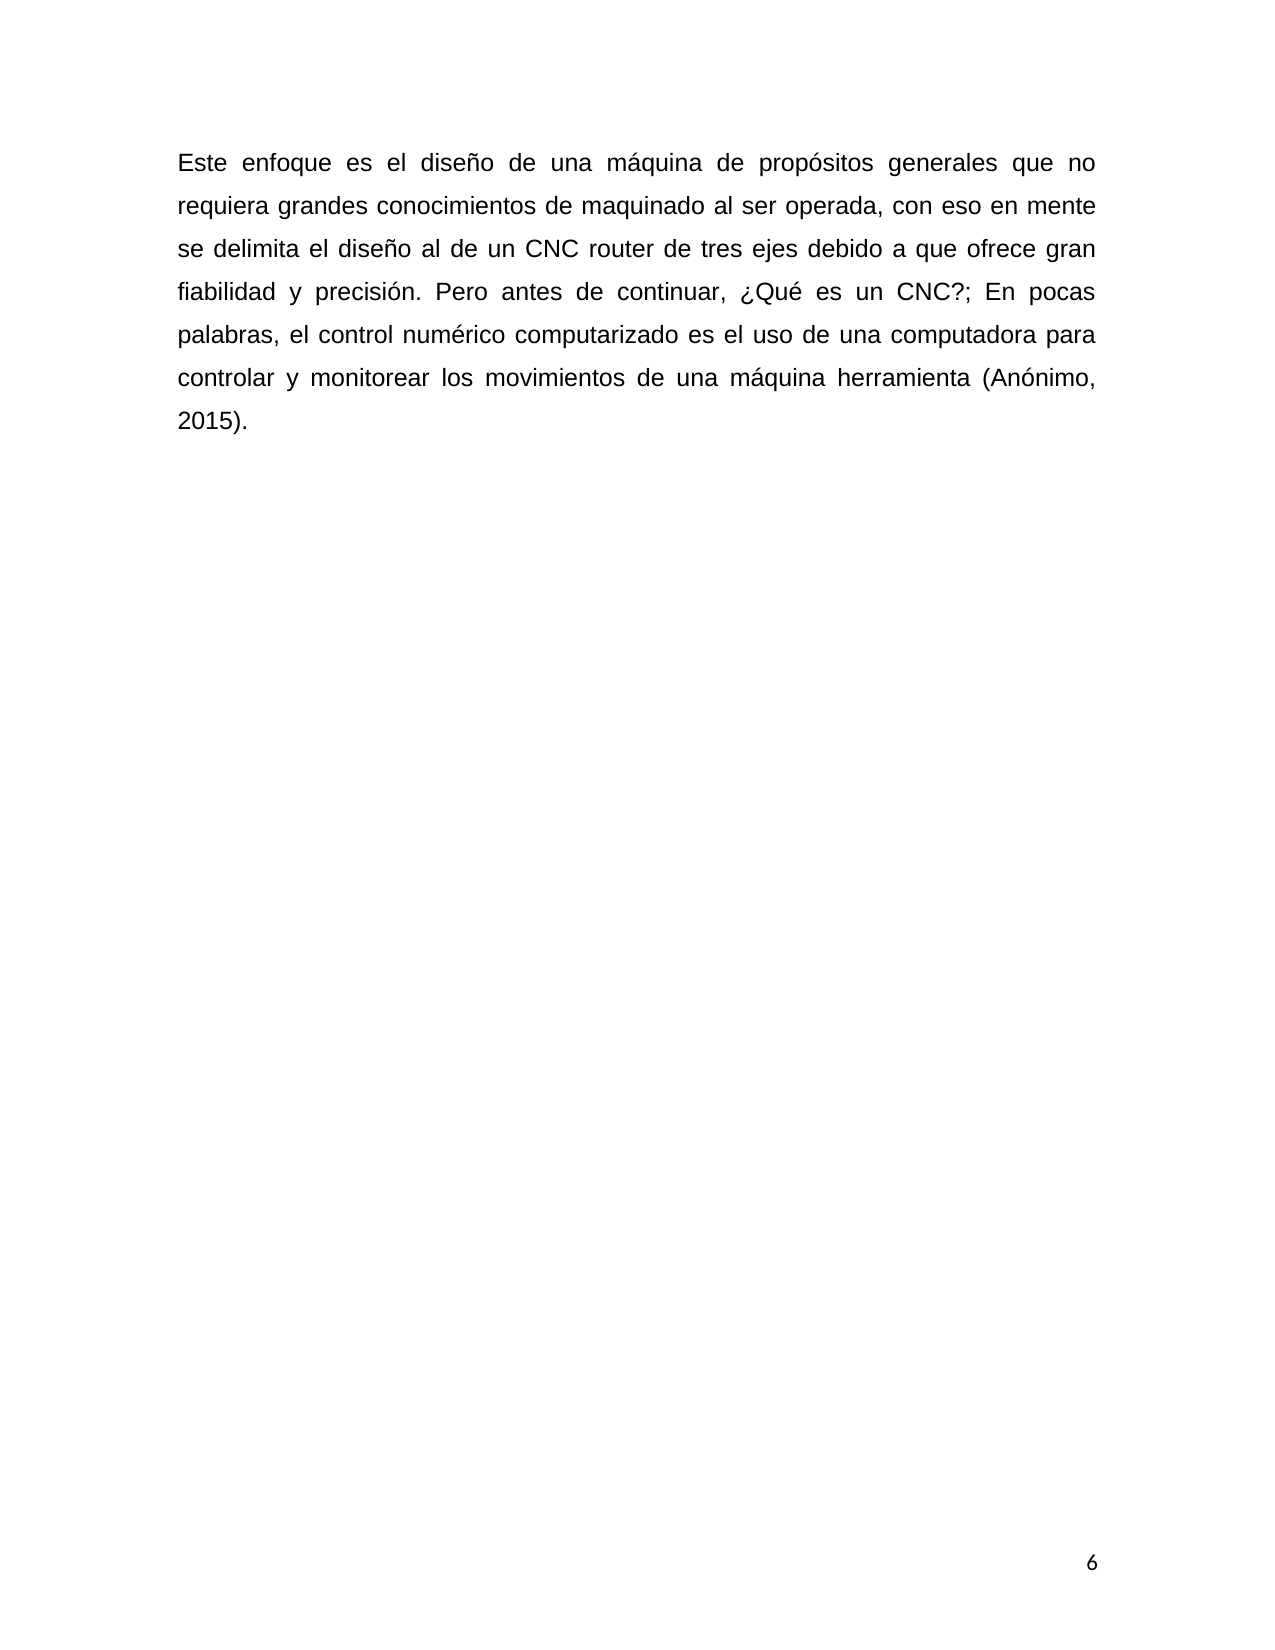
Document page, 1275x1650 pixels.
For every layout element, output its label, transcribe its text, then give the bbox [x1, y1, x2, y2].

text Este enfoque es el diseño de una máquina de propósitos generales que no requiera grandes conocimientos de maquinado al ser operada, con eso en mente se delimita el diseño al de un CNC router de tres ejes debido a que ofrece gran fiabilidad y precisión. Pero antes de continuar, ¿Qué es un CNC?; En pocas palabras, el control numérico computarizado es el uso de una computadora para controlar y monitorear los movimientos de una máquina herramienta (Anónimo, 2015). [177, 148, 1098, 435]
